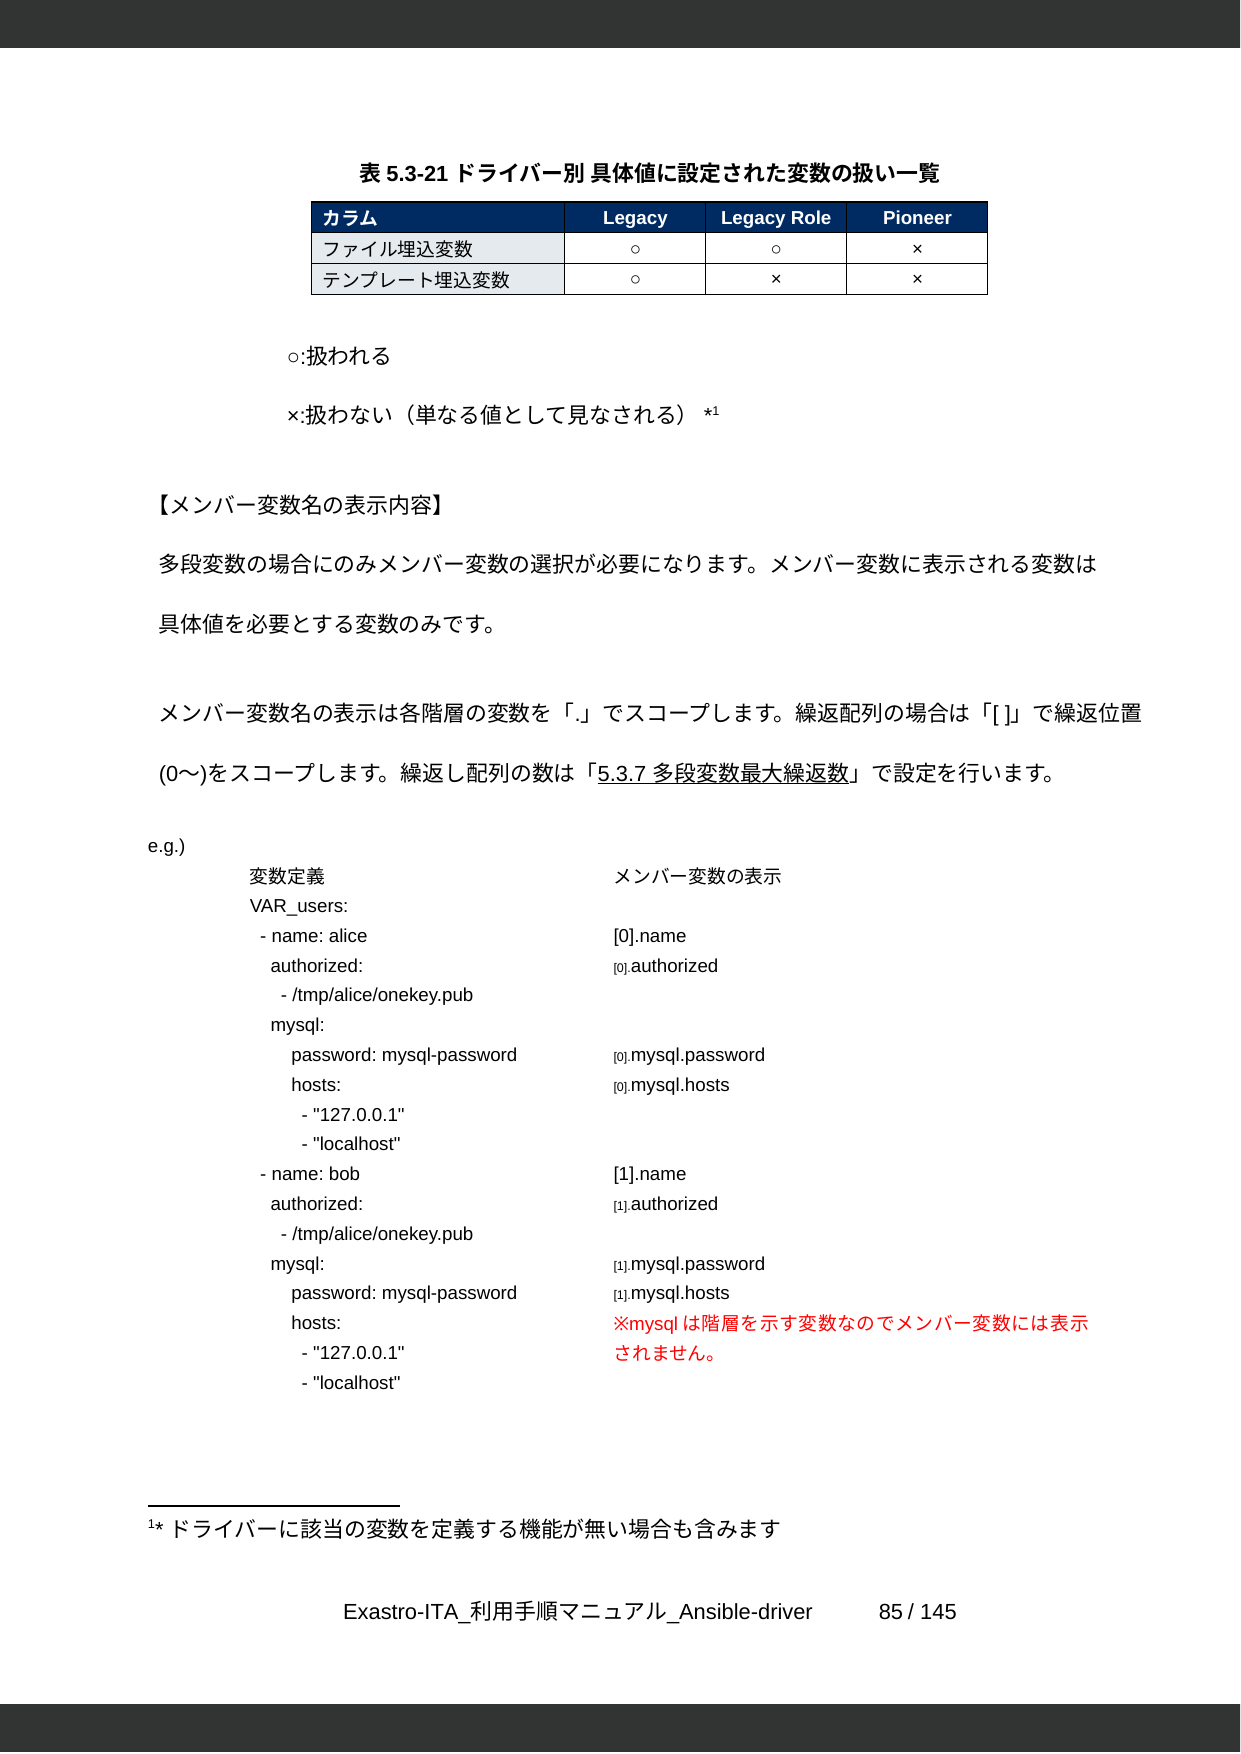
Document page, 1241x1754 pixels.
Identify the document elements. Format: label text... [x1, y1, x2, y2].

table_cell ○ [565, 264, 705, 294]
table_cell ファイル埋込変数 [312, 233, 564, 263]
table_cell ○ [565, 233, 705, 263]
table_cell × [706, 264, 846, 294]
text 【メンバー変数名の表示内容】 [148, 474, 1152, 533]
text ○:扱われる [177, 325, 1152, 384]
text 具体値を必要とする変数のみです。 [148, 593, 1152, 652]
text メンバー変数名の表示は各階層の変数を「.」でスコープします。繰返配列の場合は「[ ]」で繰返位置(0～)をスコープします。繰返し配列の数は「5.3.7 多段変数最大繰返数」で設定を行います。 [159, 682, 1152, 801]
table_cell ○ [706, 233, 846, 263]
table_header Legacy Role [706, 203, 846, 232]
table_cell × [847, 264, 987, 294]
text ×:扱わない（単なる値として見なされる） * [177, 384, 1152, 444]
picture [0, 0, 1241, 48]
table_header Pioneer [847, 203, 987, 232]
table_header Legacy [565, 203, 705, 232]
table_header メンバー変数の表示 [0].name [0].authorized [0].mysql.password [0].mysql.hosts [1].name [1].authorized [1].mysql.password [1].mysql.hosts ※mysqlは階層を示す変数なのでメンバー変数には表示されません。 [602, 861, 1100, 1397]
text e.g.) [148, 831, 1152, 861]
table_cell × [847, 233, 987, 263]
text 多段変数の場合にのみメンバー変数の選択が必要になります。メンバー変数に表示される変数は [148, 533, 1152, 593]
table_header 変数定義 VAR_users: - name: alice authorized: - /tmp/alice/onekey.pub mysql: password: mysql-password hosts: - "127.0.0.1" - "localhost" - name: bob authorized: - /tmp/alice/onekey.pub mysql: password: mysql-password hosts: - "127.0.0.1" - "localhost" [238, 861, 602, 1397]
table_header カラム [312, 203, 564, 232]
picture [0, 1704, 1241, 1752]
table_cell テンプレート埋込変数 [312, 264, 564, 294]
text 表 5.3-21 ドライバー別 具体値に設定された変数の扱い一覧 [148, 142, 1152, 201]
